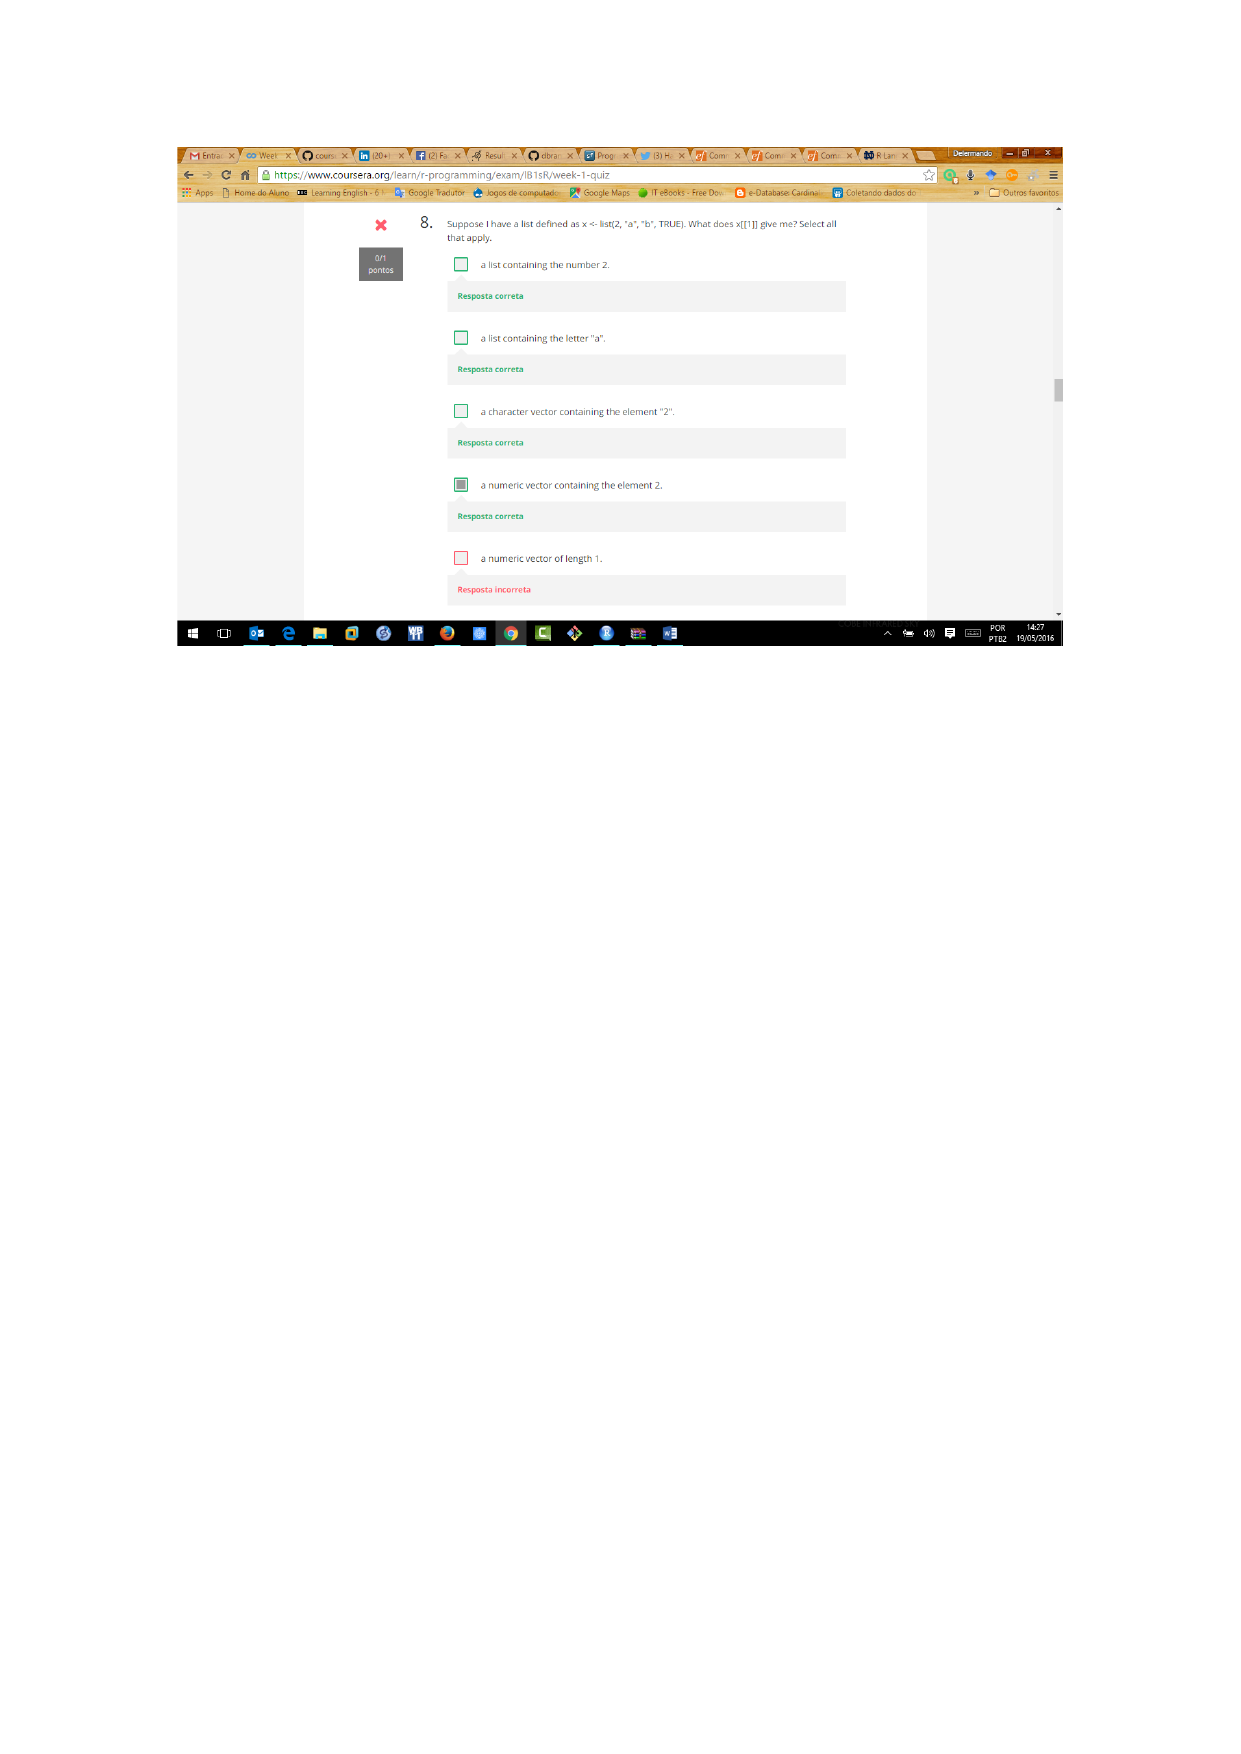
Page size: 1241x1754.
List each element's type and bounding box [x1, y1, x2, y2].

picture [177, 147, 1063, 646]
